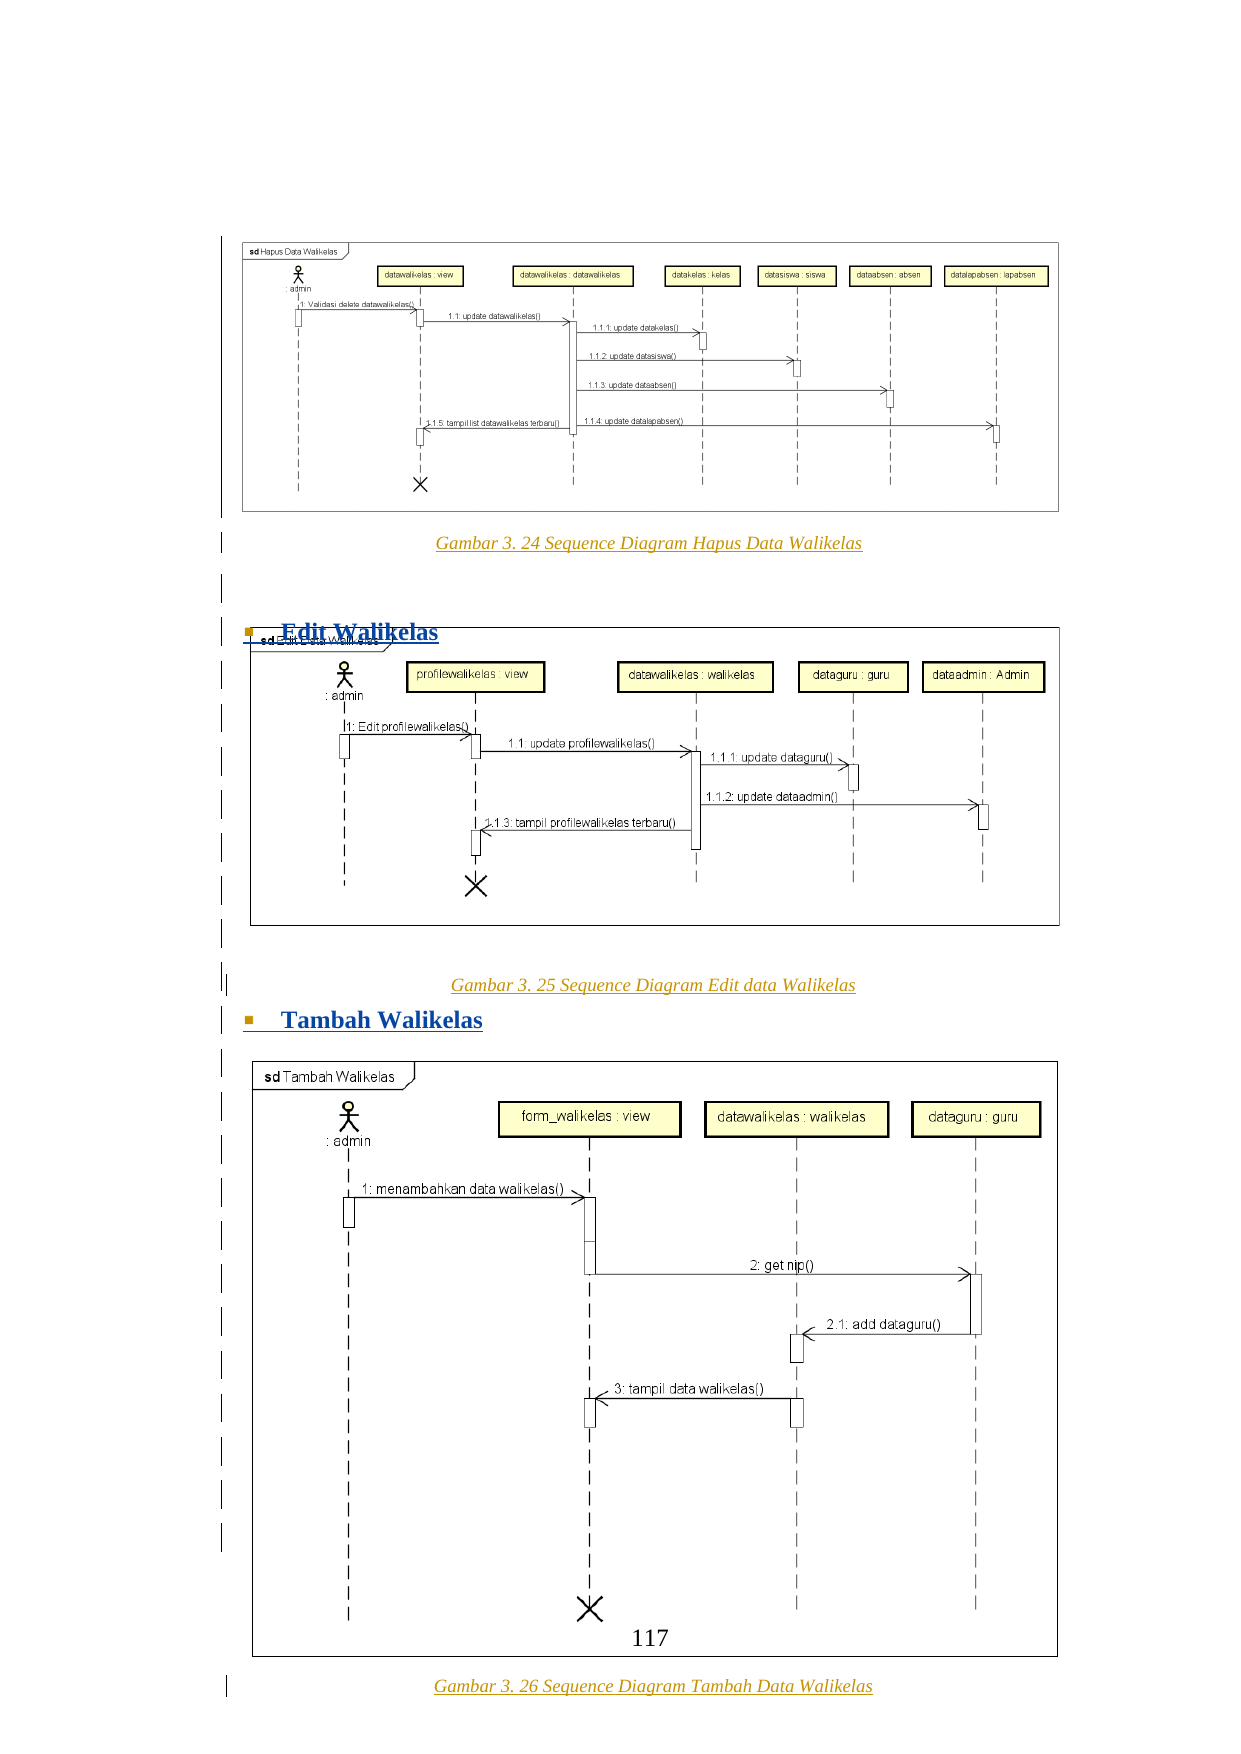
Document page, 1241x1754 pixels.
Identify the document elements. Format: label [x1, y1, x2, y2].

picture [240, 617, 1068, 935]
picture [240, 1050, 1068, 1666]
picture [236, 236, 1063, 518]
